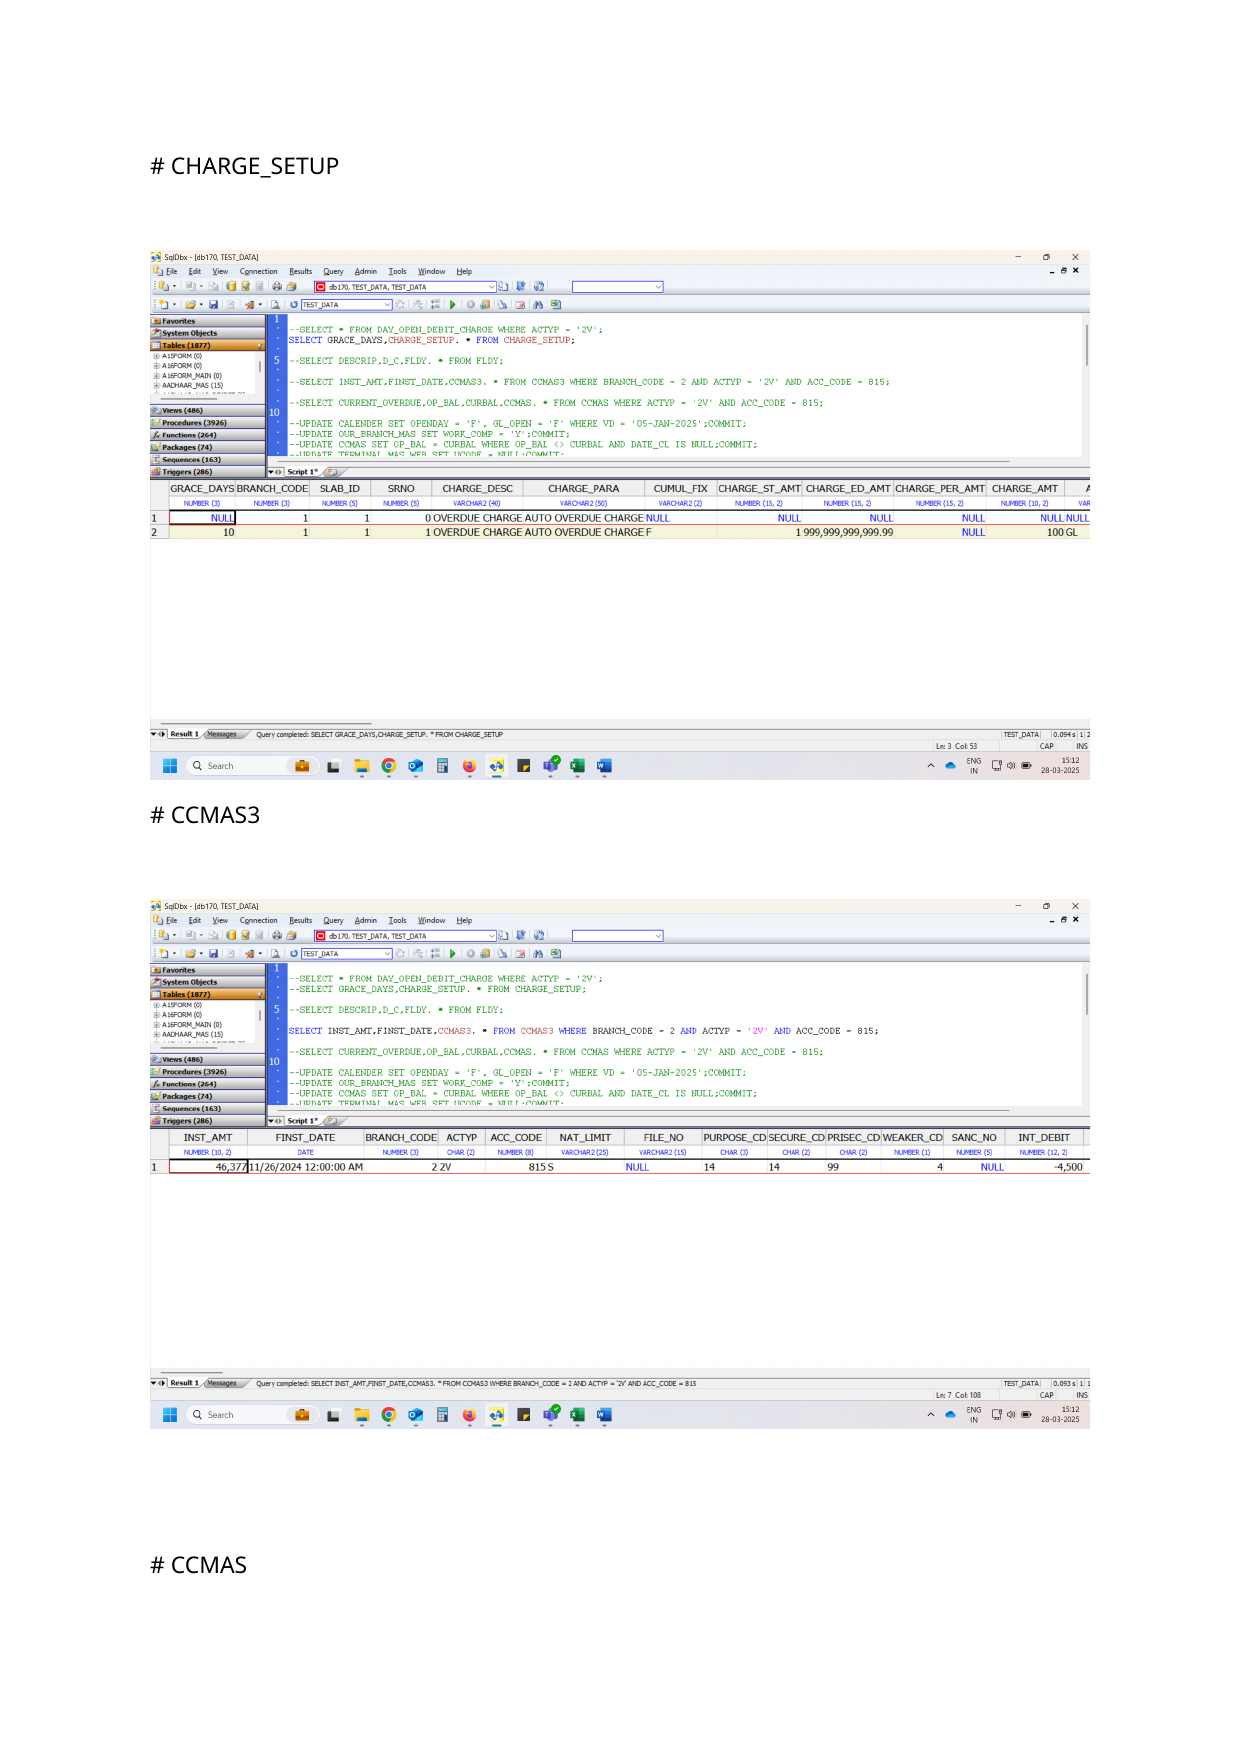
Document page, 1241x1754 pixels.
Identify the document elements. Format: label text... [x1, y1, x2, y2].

picture [150, 250, 1091, 780]
picture [150, 899, 1091, 1429]
text # CCMAS3 [150, 799, 1090, 830]
text # CCMAS [150, 1548, 1090, 1580]
text # CHARGE_SETUP [150, 150, 1090, 181]
